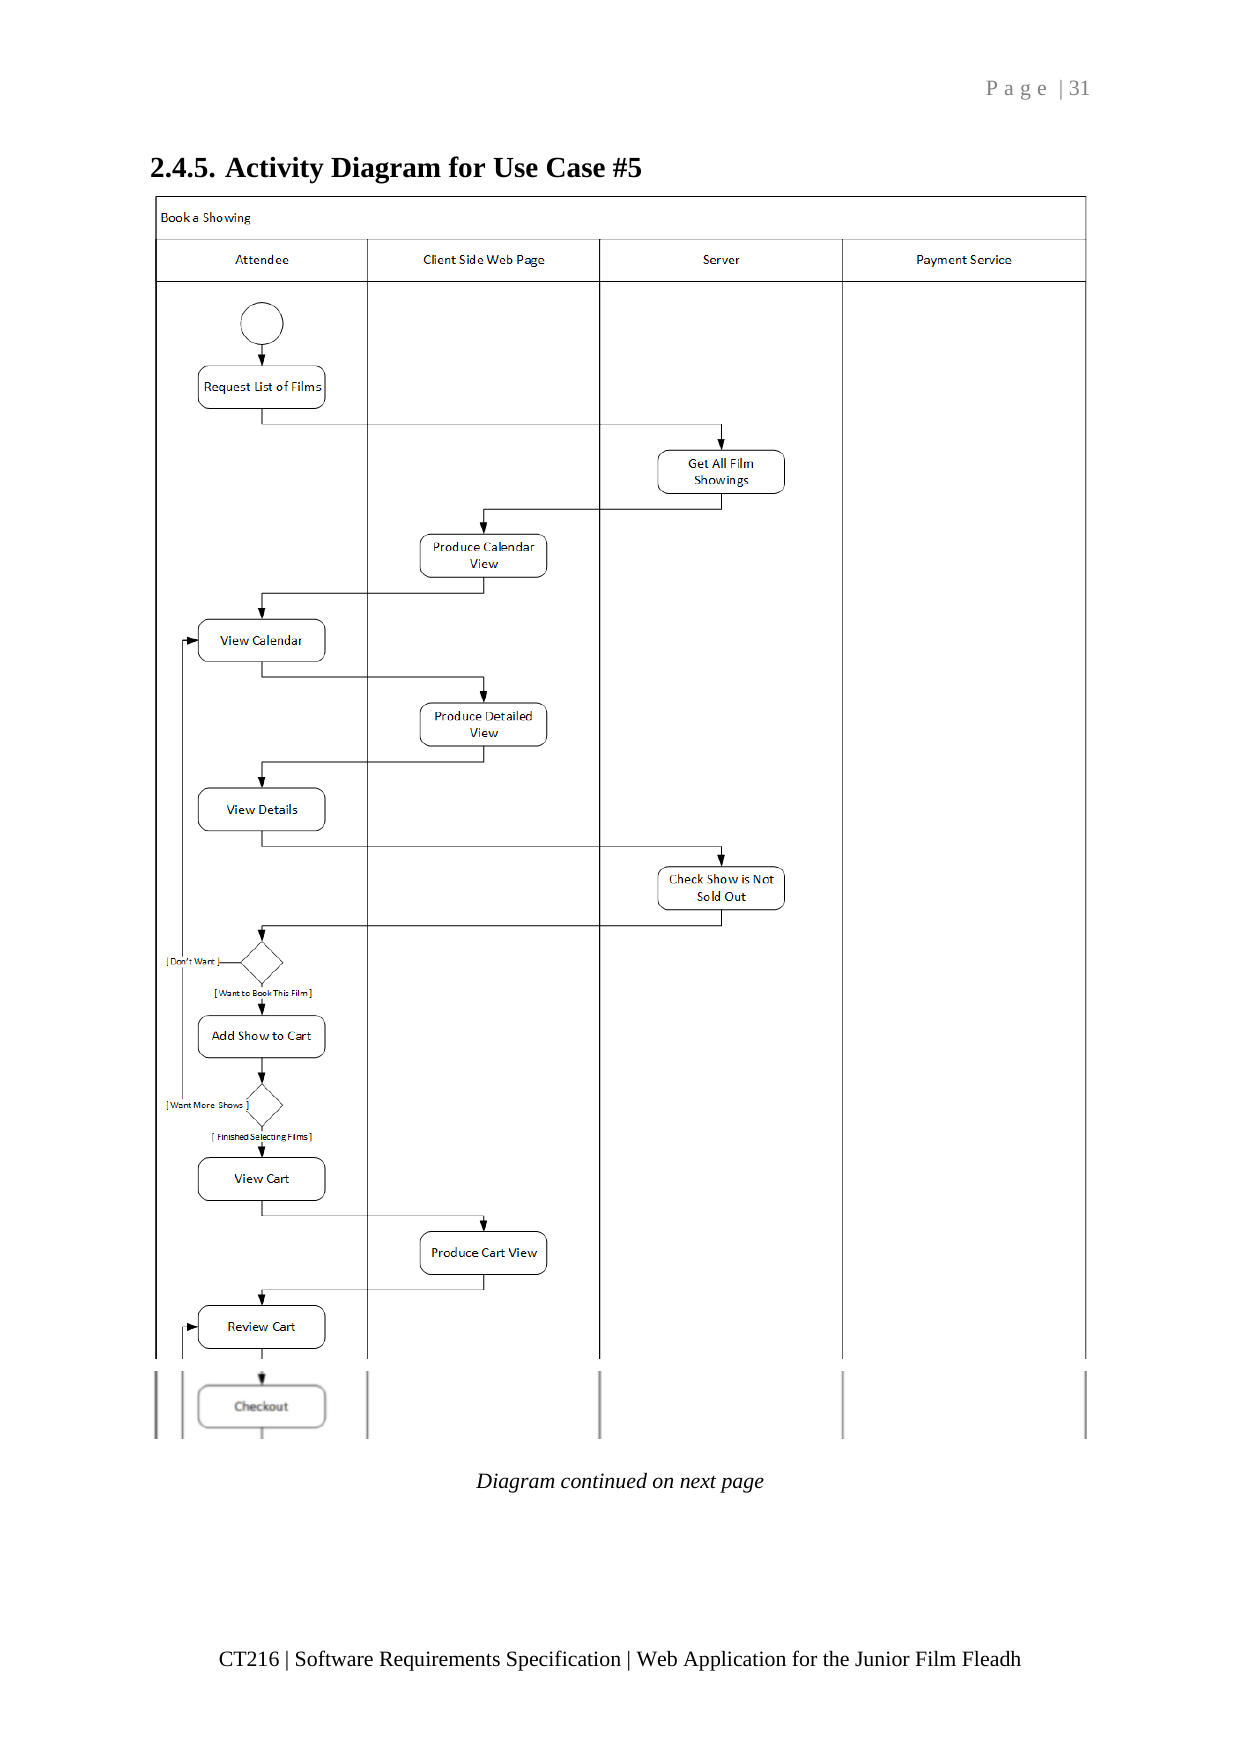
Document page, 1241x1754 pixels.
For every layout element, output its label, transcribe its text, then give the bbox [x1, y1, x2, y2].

picture [153, 196, 1087, 1359]
subtitle Activity Diagram for Use Case #5 [150, 150, 1090, 183]
picture [153, 1371, 1087, 1439]
text Diagram continued on next page [150, 1468, 1090, 1493]
